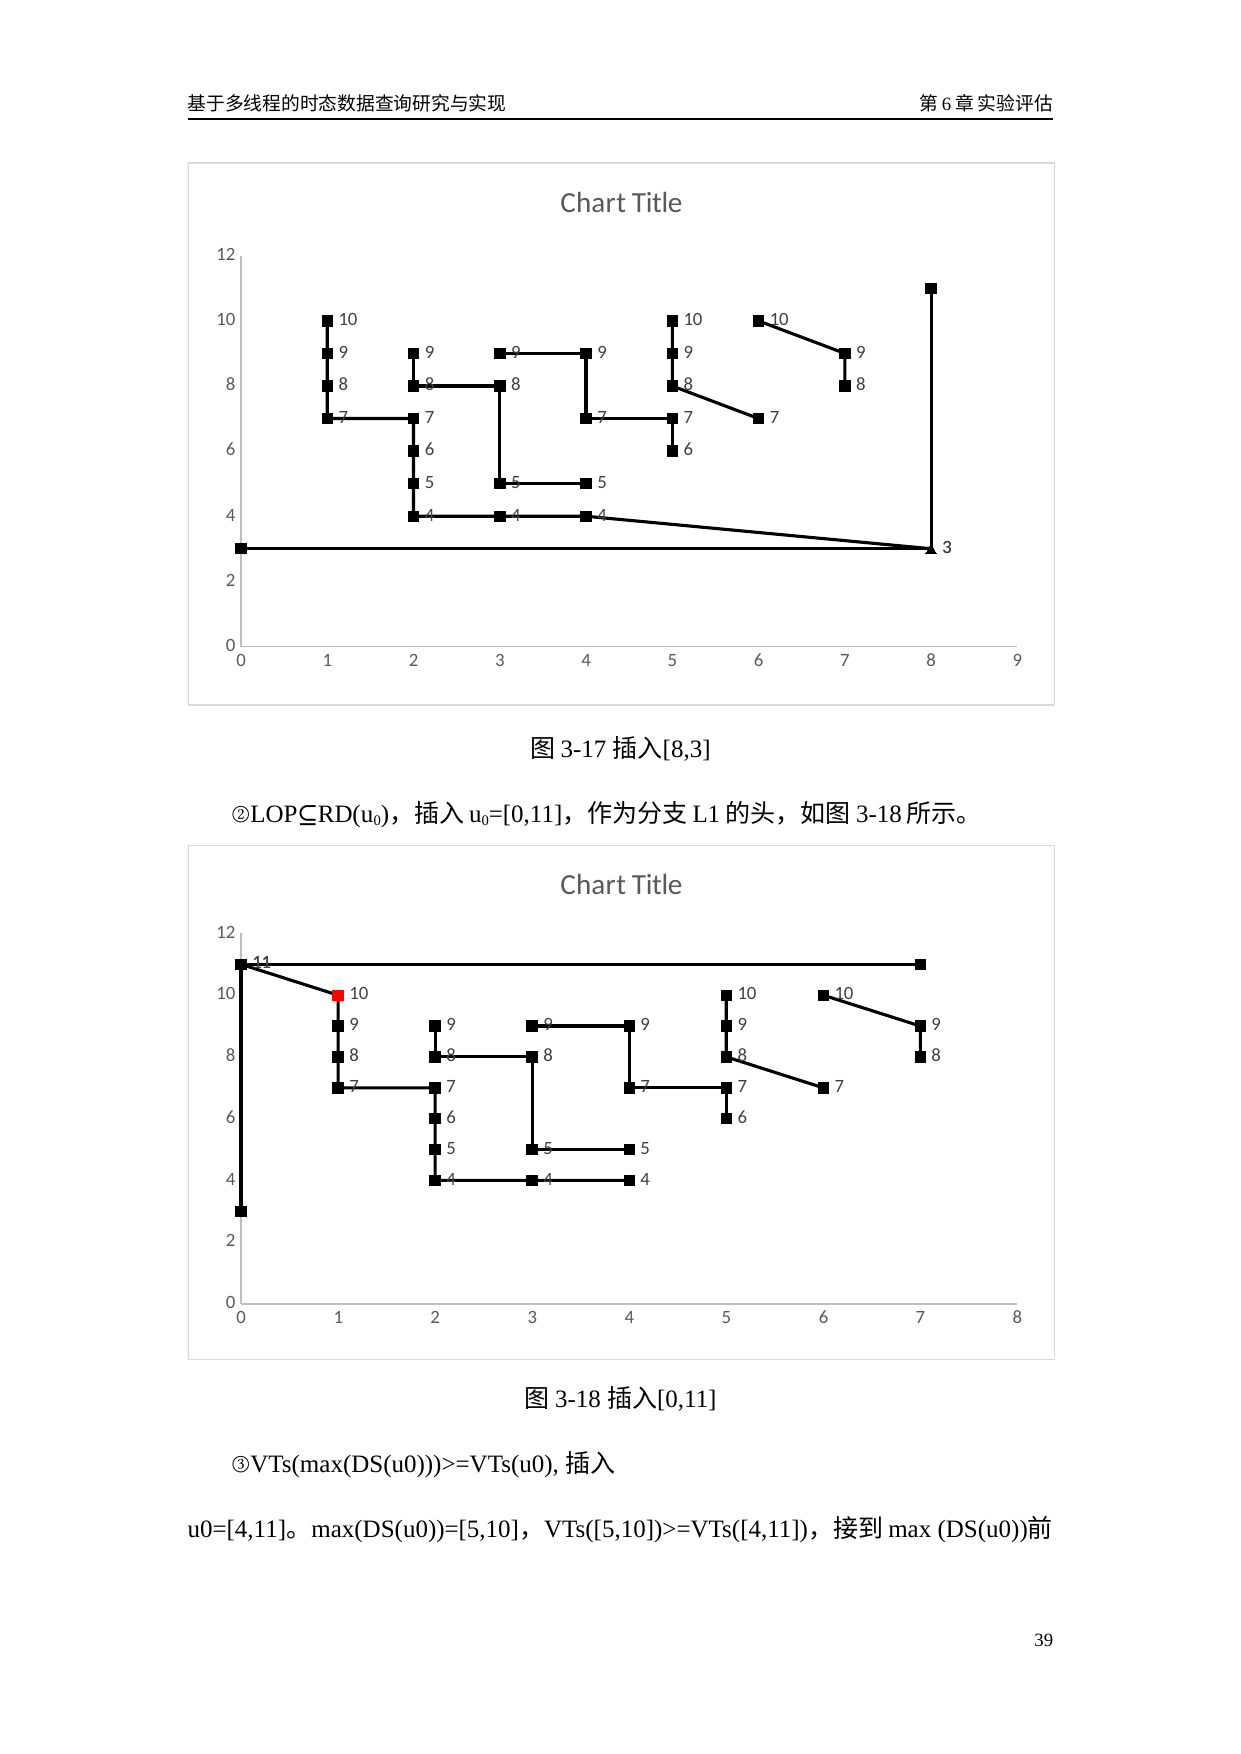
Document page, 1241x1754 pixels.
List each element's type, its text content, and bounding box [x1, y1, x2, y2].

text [187, 1429, 1053, 1559]
